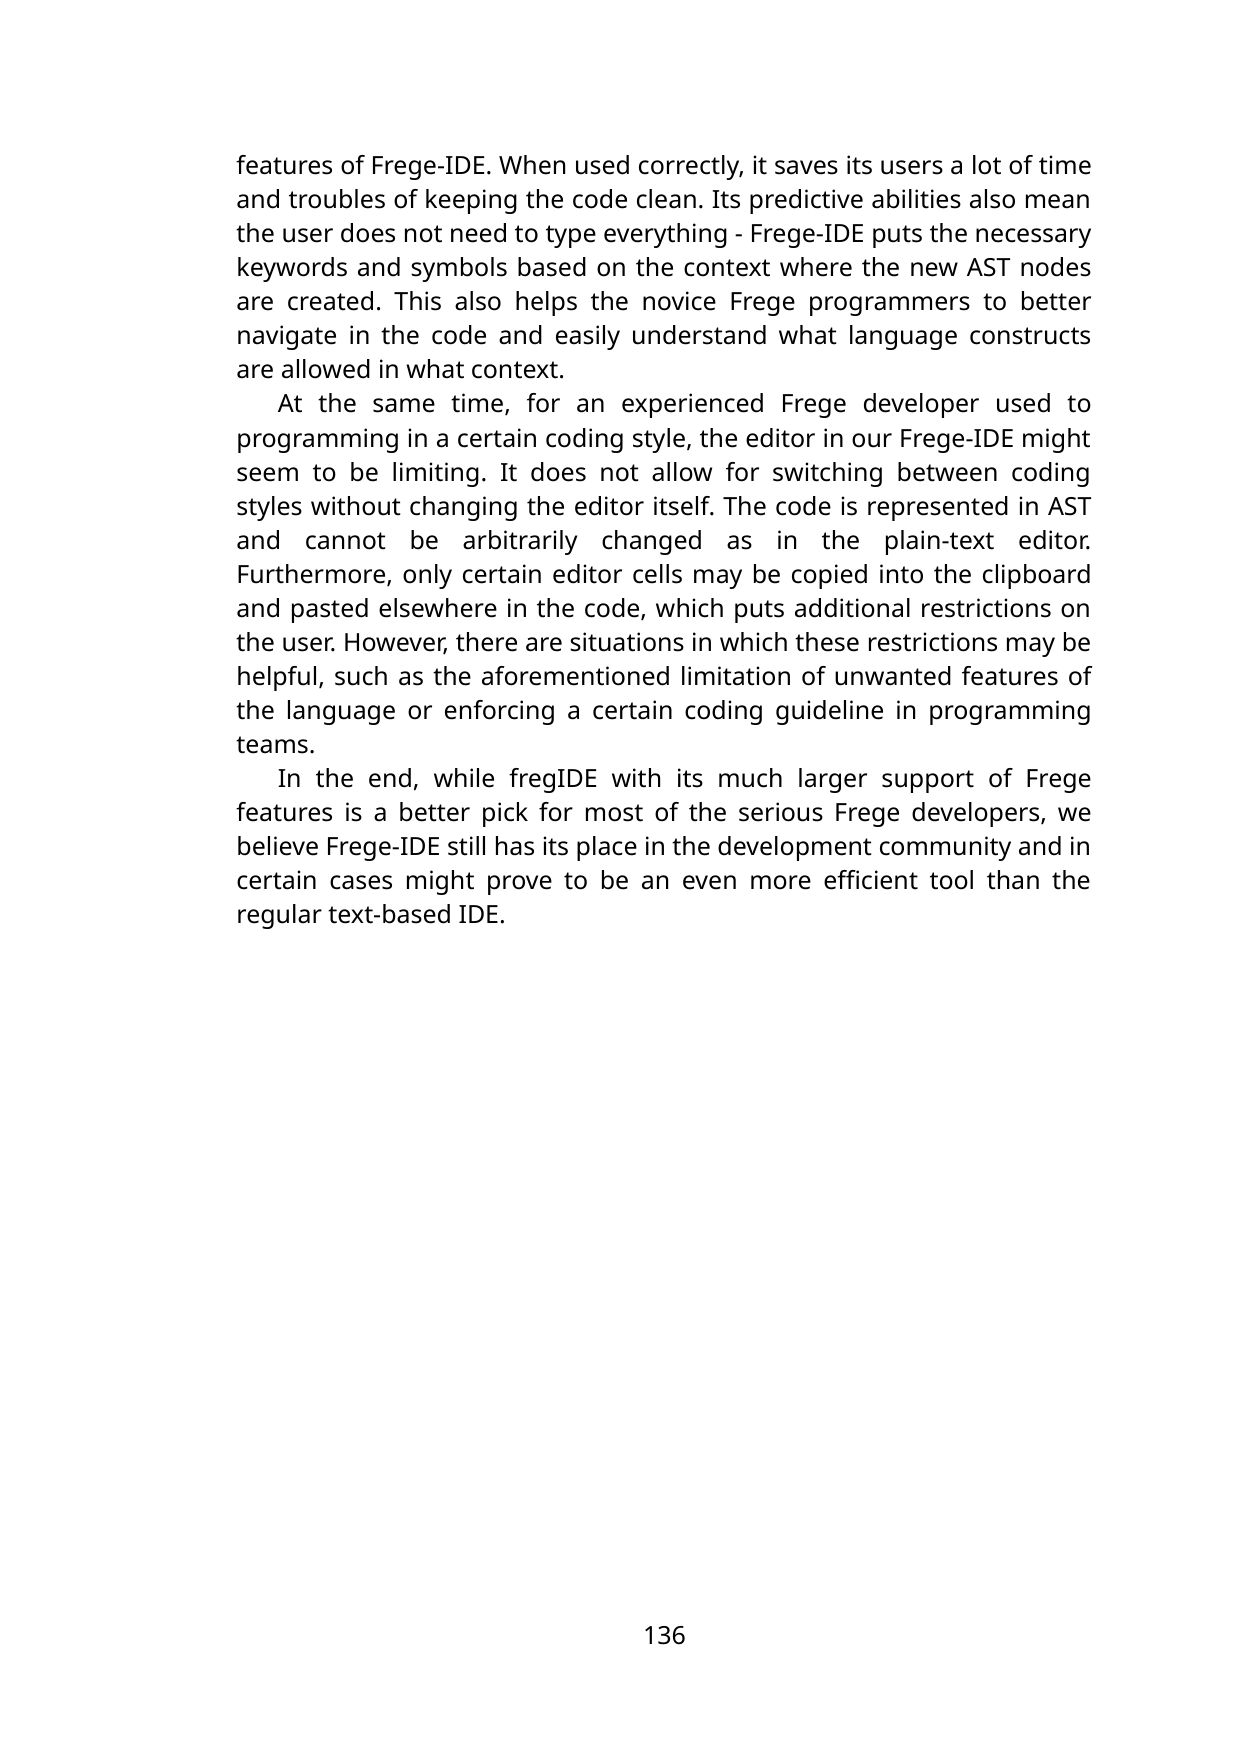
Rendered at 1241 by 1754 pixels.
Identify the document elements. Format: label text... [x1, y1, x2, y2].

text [236, 148, 1092, 386]
text At the same time, for an experienced Frege developer used to programming in a certain coding style, the editor in our Frege-IDE might seem to be limiting. It does not allow for switching between coding styles without changing the editor itself. The code is represented in AST and cannot be arbitrarily changed as in the plain-text editor. Furthermore, only certain editor cells may be copied into the clipboard and pasted elsewhere in the code, which puts additional restrictions on the user. However, there are situations in which these restrictions may be helpful, such as the aforementioned limitation of unwanted features of the language or enforcing a certain coding guideline in programming teams. [236, 386, 1092, 761]
text In the end, while fregIDE with its much larger support of Frege features is a better pick for most of the serious Frege developers, we believe Frege-IDE still has its place in the development community and in certain cases might prove to be an even more efficient tool than the regular text-based IDE. [236, 761, 1092, 931]
